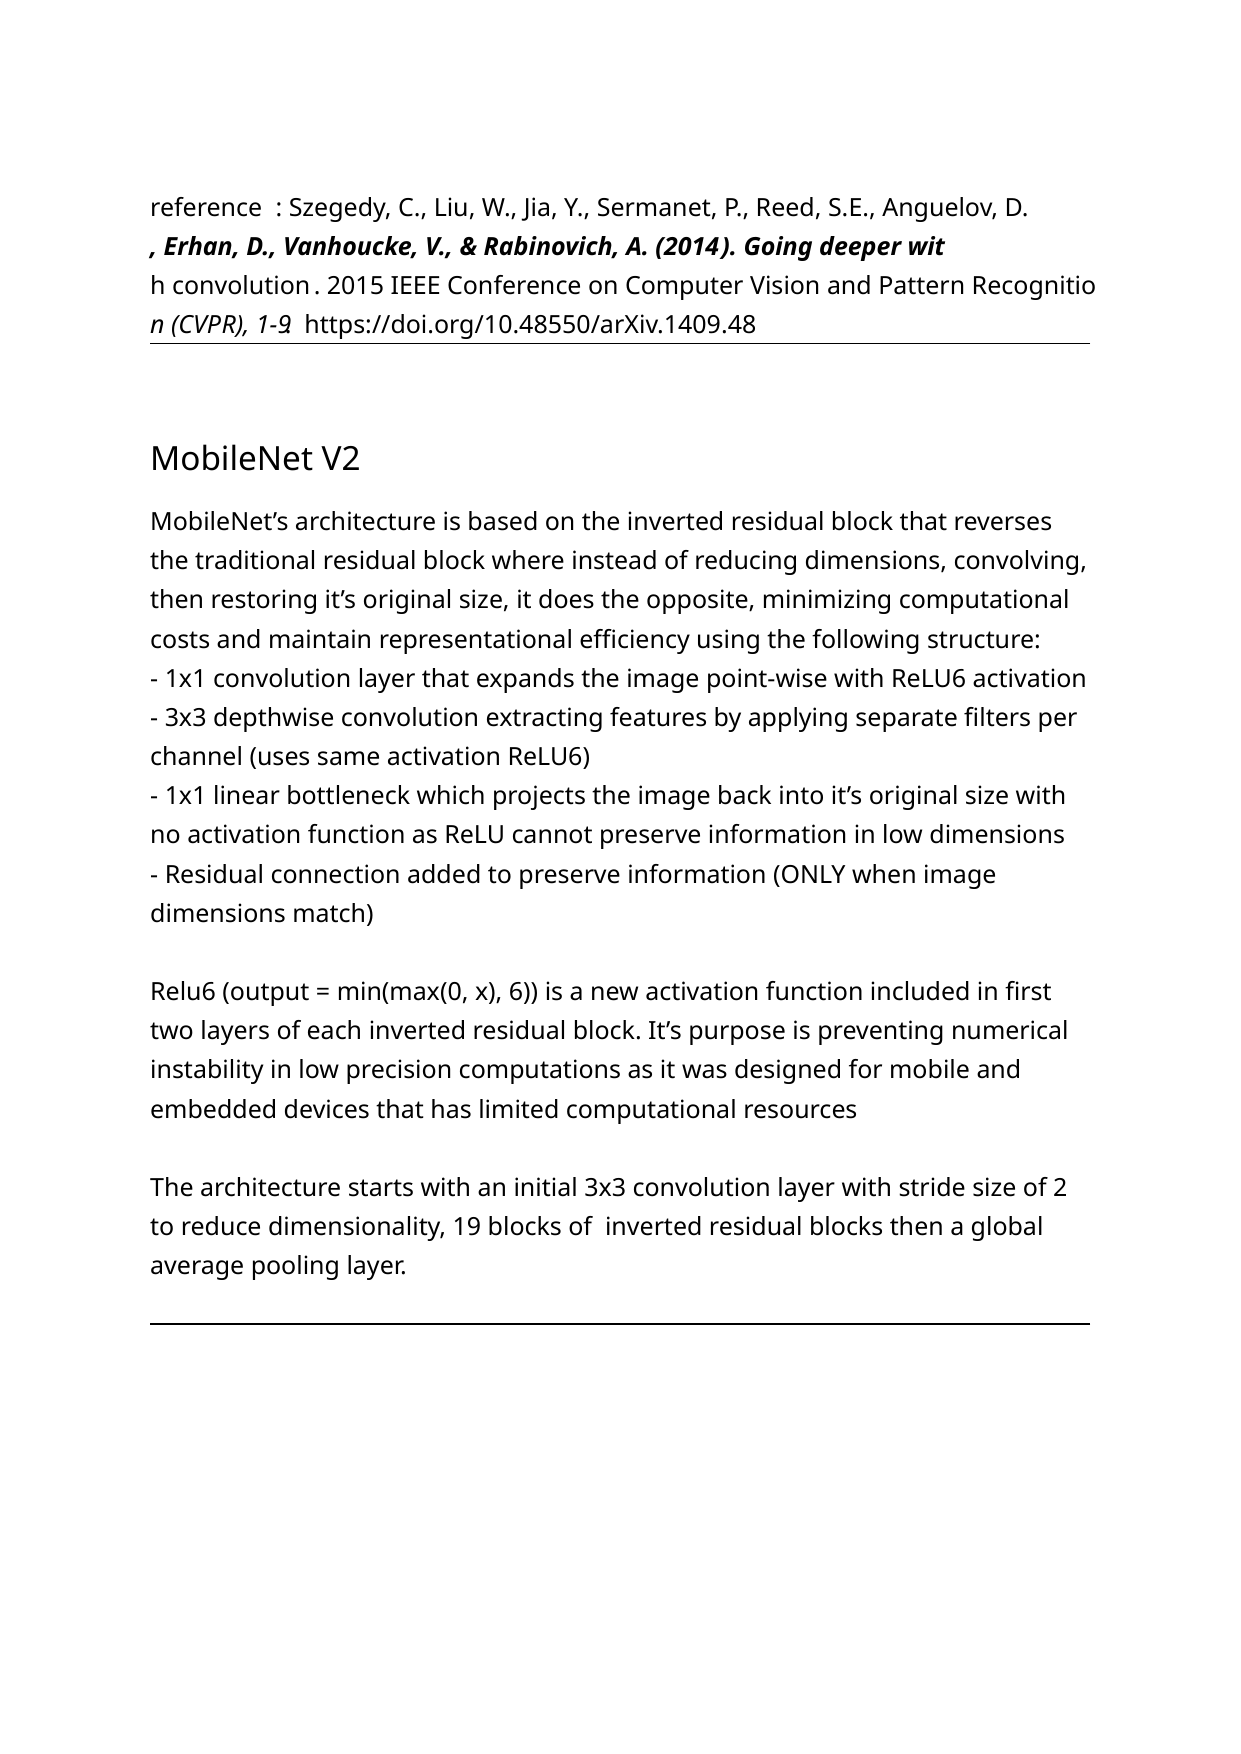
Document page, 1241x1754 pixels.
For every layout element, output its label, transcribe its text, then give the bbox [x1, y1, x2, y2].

text MobileNet V2 [150, 435, 1090, 480]
